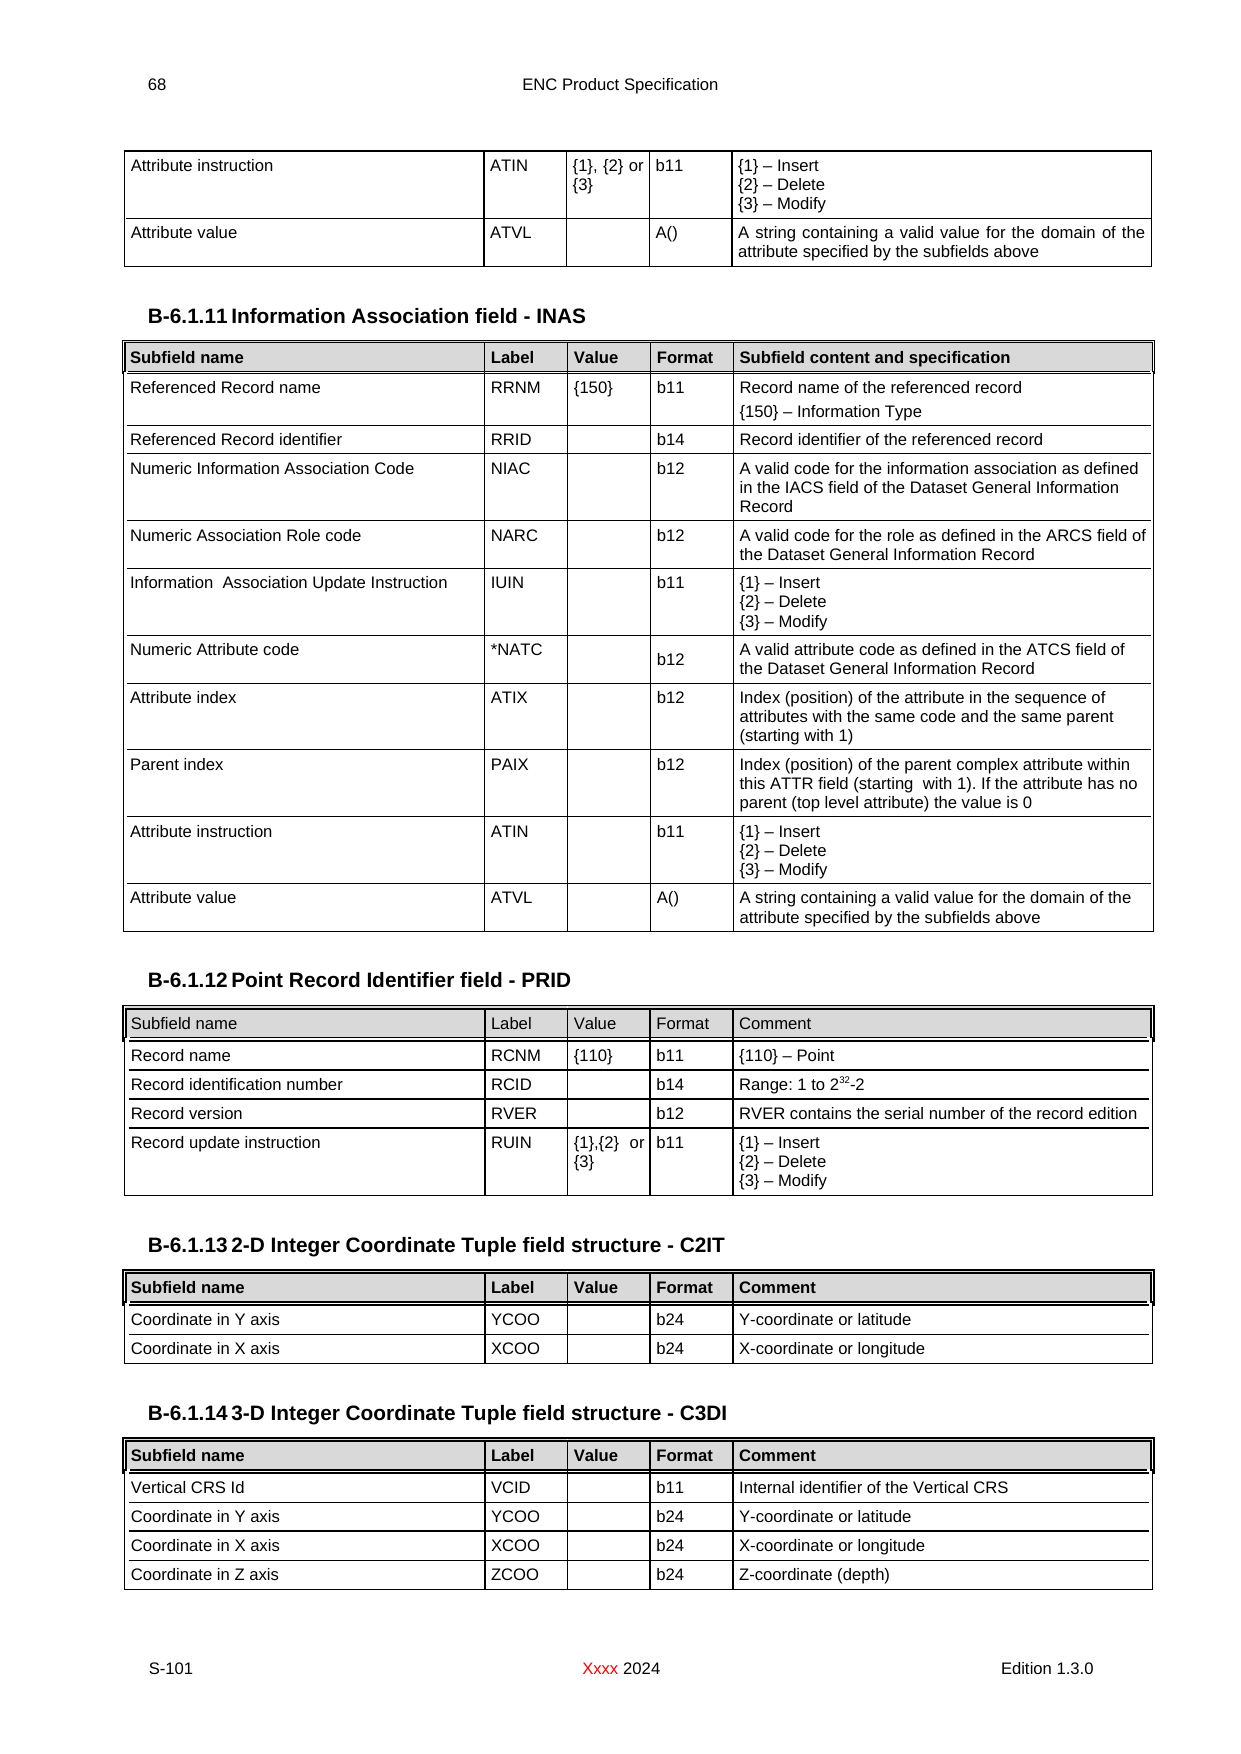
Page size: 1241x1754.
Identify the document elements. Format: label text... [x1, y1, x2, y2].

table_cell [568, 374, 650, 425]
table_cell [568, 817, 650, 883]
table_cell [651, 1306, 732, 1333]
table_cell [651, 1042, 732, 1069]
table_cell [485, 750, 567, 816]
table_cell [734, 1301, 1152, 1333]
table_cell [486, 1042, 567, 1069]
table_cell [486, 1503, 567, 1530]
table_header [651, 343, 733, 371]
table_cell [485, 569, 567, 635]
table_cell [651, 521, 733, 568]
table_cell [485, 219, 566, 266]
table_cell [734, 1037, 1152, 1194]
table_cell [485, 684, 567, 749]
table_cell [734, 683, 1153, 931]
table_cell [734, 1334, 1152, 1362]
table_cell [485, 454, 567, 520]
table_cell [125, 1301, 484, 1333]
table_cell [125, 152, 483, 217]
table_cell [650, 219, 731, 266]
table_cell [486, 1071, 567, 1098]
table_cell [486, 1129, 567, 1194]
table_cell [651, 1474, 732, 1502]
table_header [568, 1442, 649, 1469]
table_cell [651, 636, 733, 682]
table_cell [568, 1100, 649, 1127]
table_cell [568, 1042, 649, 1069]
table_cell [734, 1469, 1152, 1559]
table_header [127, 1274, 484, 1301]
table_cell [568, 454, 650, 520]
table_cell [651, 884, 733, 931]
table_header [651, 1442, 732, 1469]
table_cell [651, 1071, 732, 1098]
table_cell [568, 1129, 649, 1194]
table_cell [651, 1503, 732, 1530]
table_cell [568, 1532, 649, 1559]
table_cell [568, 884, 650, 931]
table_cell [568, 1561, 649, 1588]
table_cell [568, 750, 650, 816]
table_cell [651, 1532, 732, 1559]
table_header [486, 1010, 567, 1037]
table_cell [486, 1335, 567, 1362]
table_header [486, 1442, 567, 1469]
list Point Record Identifier field - PRID [148, 968, 1094, 992]
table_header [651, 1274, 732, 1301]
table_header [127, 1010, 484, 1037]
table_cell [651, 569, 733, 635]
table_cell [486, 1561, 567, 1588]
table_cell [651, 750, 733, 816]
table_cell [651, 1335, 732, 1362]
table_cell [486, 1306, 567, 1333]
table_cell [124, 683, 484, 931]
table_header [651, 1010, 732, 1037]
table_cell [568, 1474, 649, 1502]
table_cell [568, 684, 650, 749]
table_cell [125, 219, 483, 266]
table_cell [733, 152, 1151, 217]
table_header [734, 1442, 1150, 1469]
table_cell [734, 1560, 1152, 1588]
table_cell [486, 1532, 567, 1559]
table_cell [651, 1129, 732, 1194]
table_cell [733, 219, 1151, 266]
list 2-D Integer Coordinate Tuple field structure - C2IT [148, 1233, 1094, 1257]
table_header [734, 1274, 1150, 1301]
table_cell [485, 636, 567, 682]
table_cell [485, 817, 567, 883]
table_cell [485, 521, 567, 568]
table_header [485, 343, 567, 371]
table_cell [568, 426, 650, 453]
list Information Association field - INAS [148, 304, 1094, 328]
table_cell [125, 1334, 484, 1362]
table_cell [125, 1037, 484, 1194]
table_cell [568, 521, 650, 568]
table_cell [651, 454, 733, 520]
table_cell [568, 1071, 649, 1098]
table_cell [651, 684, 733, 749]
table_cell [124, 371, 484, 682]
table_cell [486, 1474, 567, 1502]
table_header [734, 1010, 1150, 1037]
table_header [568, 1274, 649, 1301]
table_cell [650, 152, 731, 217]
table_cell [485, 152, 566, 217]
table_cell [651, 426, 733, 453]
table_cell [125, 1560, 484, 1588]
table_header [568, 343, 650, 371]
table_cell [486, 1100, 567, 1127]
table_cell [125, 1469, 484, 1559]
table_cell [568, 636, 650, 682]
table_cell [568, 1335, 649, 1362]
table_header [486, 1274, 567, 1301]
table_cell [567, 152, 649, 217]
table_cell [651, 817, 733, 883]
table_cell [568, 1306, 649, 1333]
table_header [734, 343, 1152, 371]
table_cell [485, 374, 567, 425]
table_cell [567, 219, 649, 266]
list 3-D Integer Coordinate Tuple field structure - C3DI [148, 1401, 1094, 1424]
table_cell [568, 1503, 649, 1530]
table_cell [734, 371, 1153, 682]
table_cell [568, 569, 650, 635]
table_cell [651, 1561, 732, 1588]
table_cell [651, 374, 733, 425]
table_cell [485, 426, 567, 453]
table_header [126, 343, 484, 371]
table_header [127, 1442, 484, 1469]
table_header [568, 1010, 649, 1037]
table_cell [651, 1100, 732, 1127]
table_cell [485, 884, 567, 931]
